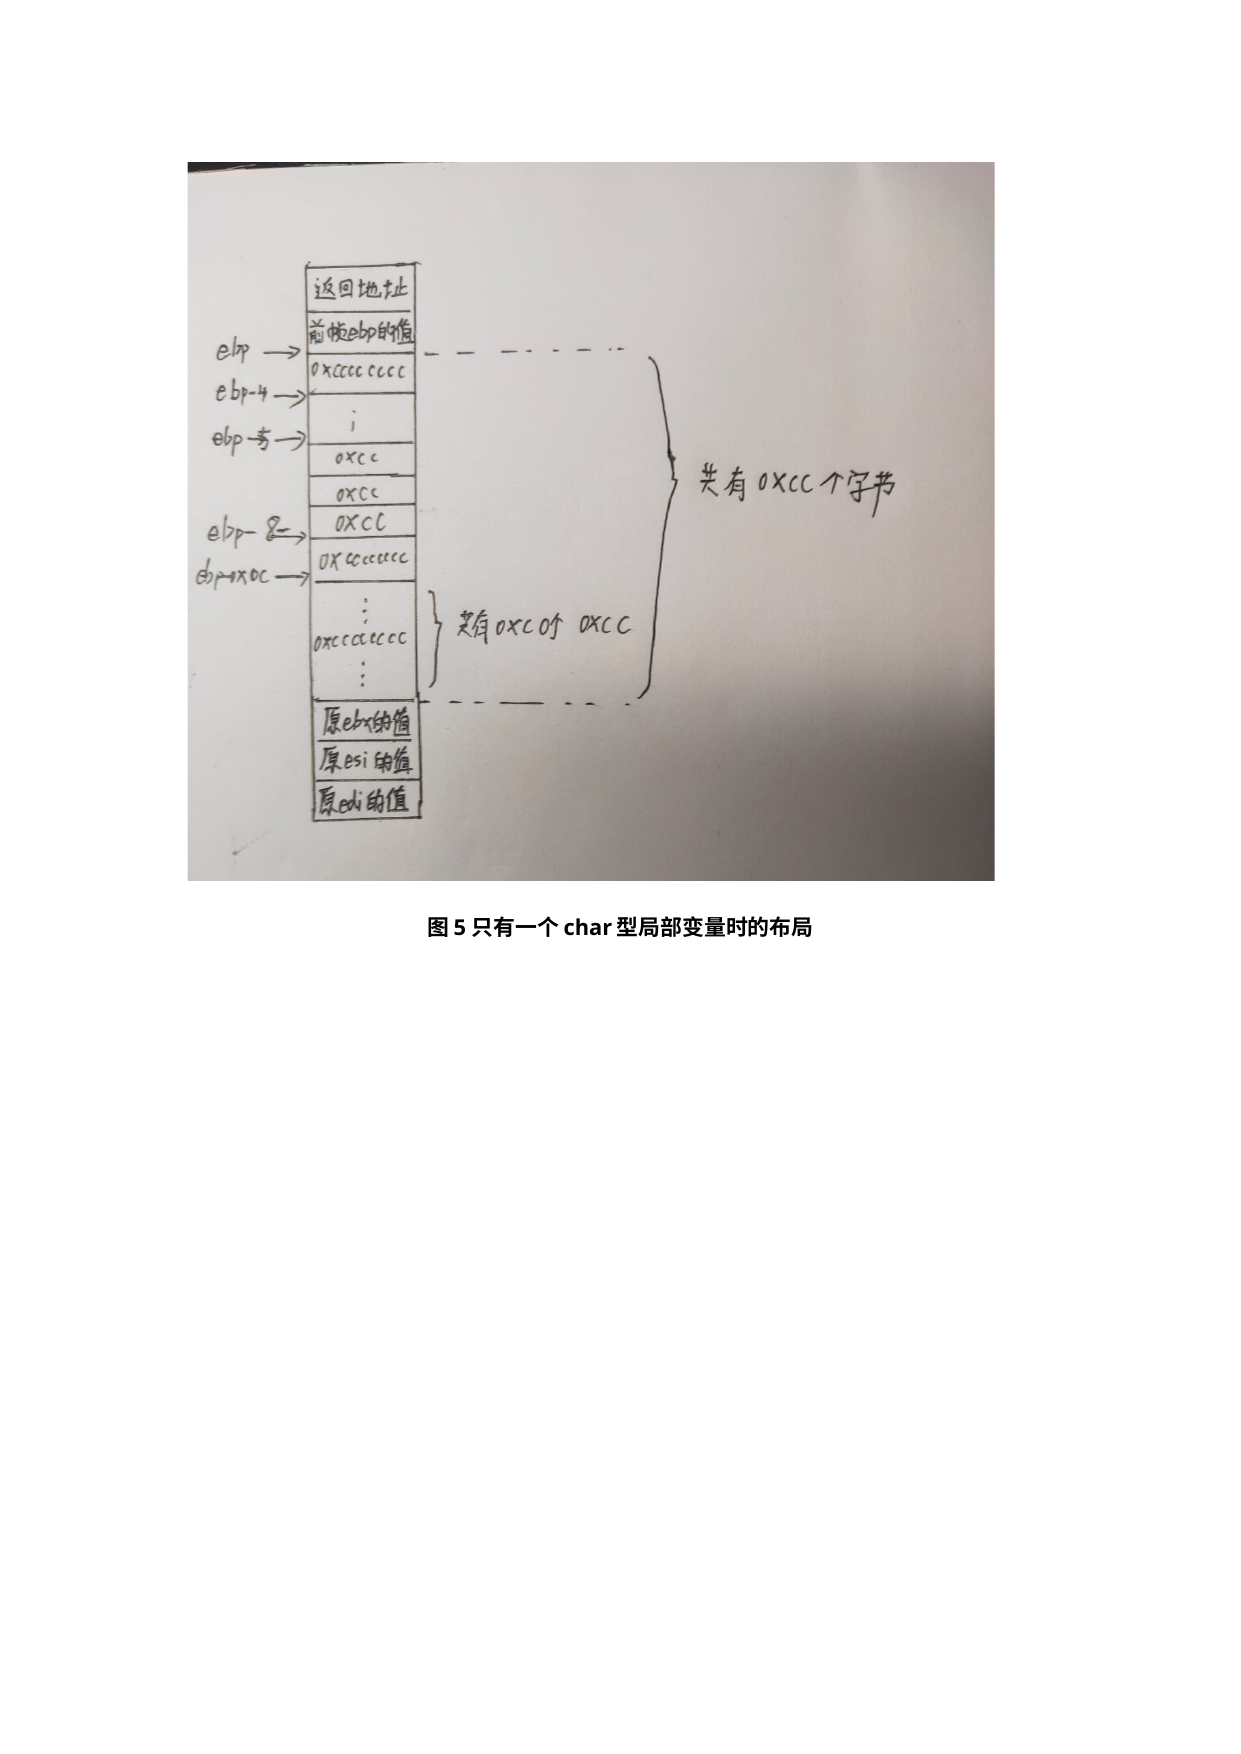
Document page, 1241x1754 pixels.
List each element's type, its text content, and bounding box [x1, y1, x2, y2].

text 图5 只有一个char型局部变量时的布局 [187, 909, 1053, 942]
picture [187, 162, 995, 881]
